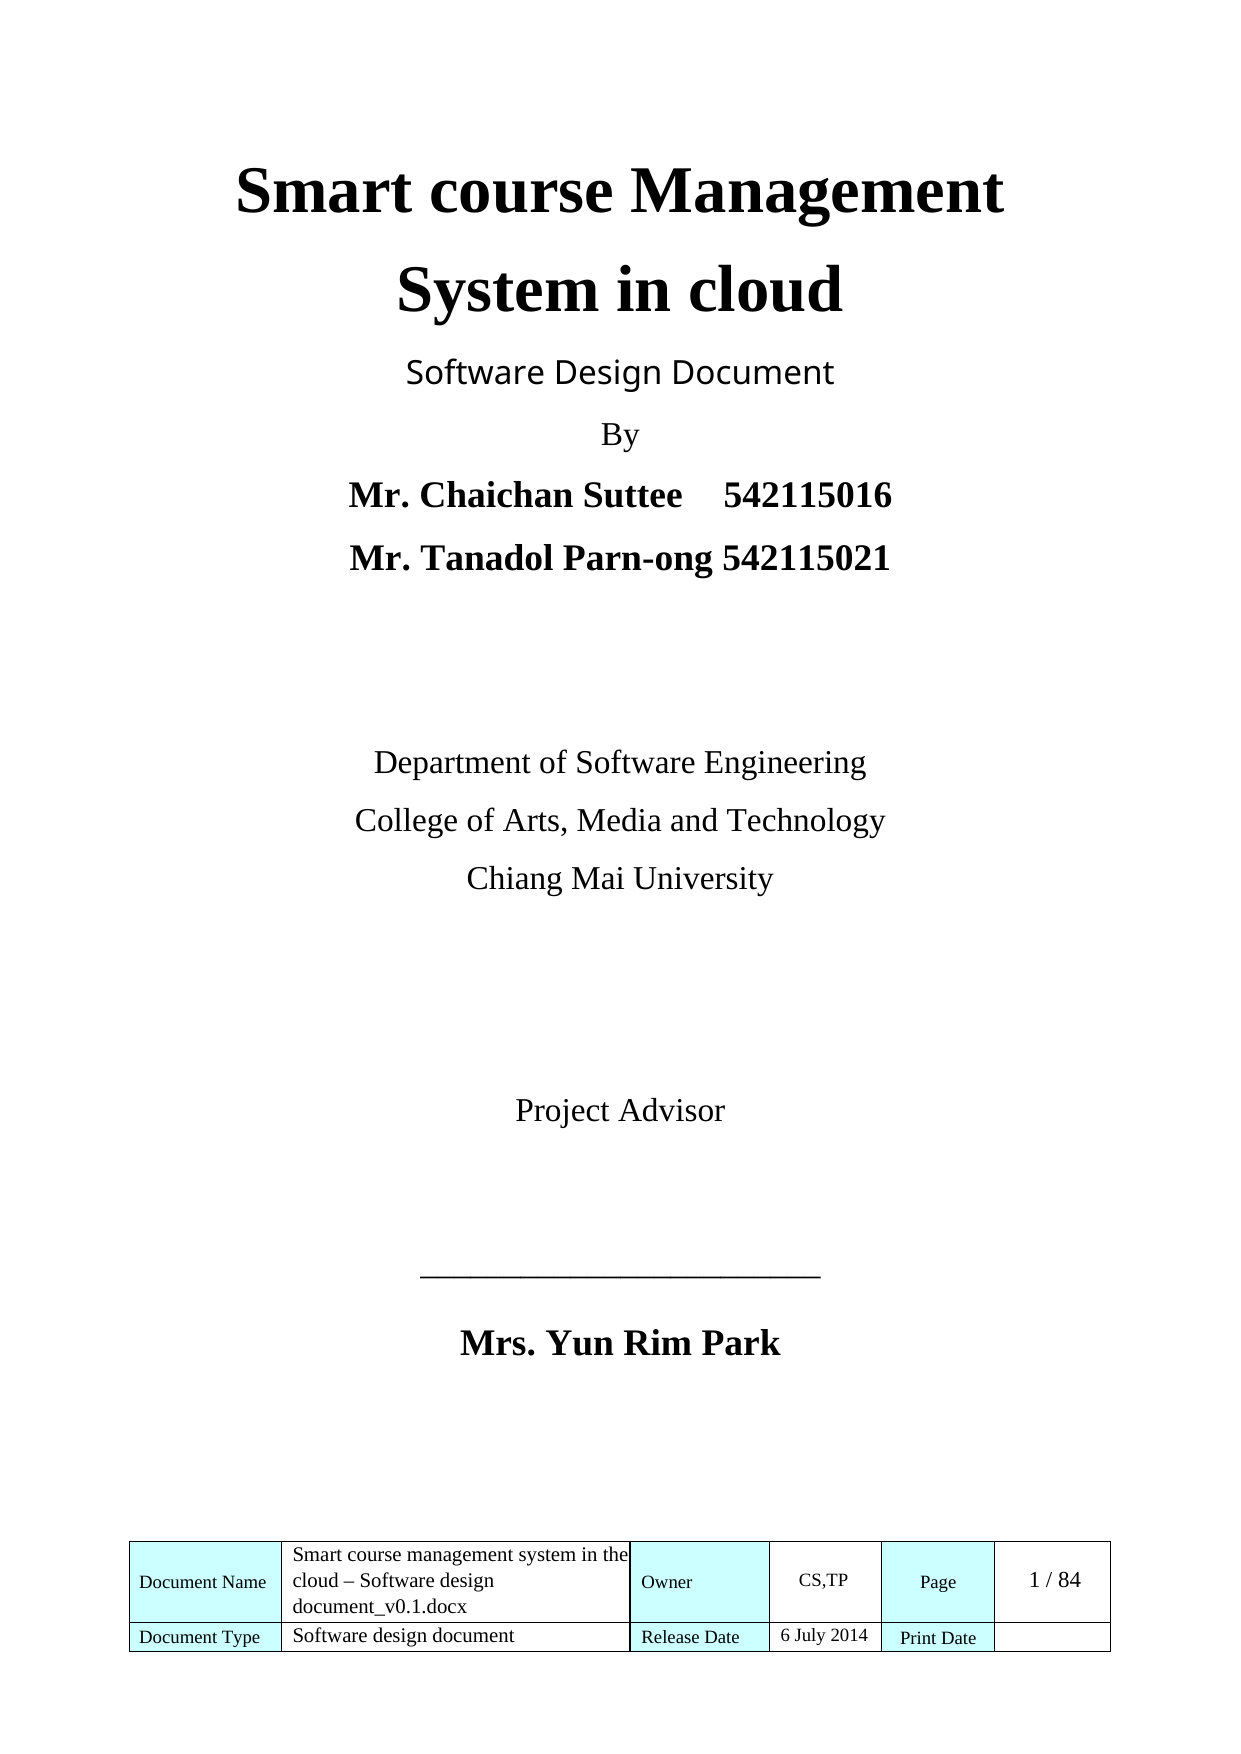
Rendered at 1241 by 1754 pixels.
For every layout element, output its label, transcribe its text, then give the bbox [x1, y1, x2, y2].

text ________________________ [150, 1243, 1090, 1282]
text Chiang Mai University [150, 858, 1090, 896]
text Project Advisor [150, 1090, 1090, 1128]
text Mr. Chaichan Suttee 542115016 [150, 472, 1090, 516]
text Smart course Management [150, 150, 1090, 227]
text Department of Software Engineering [150, 742, 1090, 780]
text College of Arts, Media and Technology [150, 800, 1090, 838]
text Mr. Tanadol Parn-ong 542115021 [150, 536, 1090, 579]
text By [150, 414, 1090, 453]
text System in cloud [150, 249, 1090, 326]
text Software Design Document [150, 349, 1090, 394]
text Mrs. Yun Rim Park [150, 1320, 1090, 1363]
